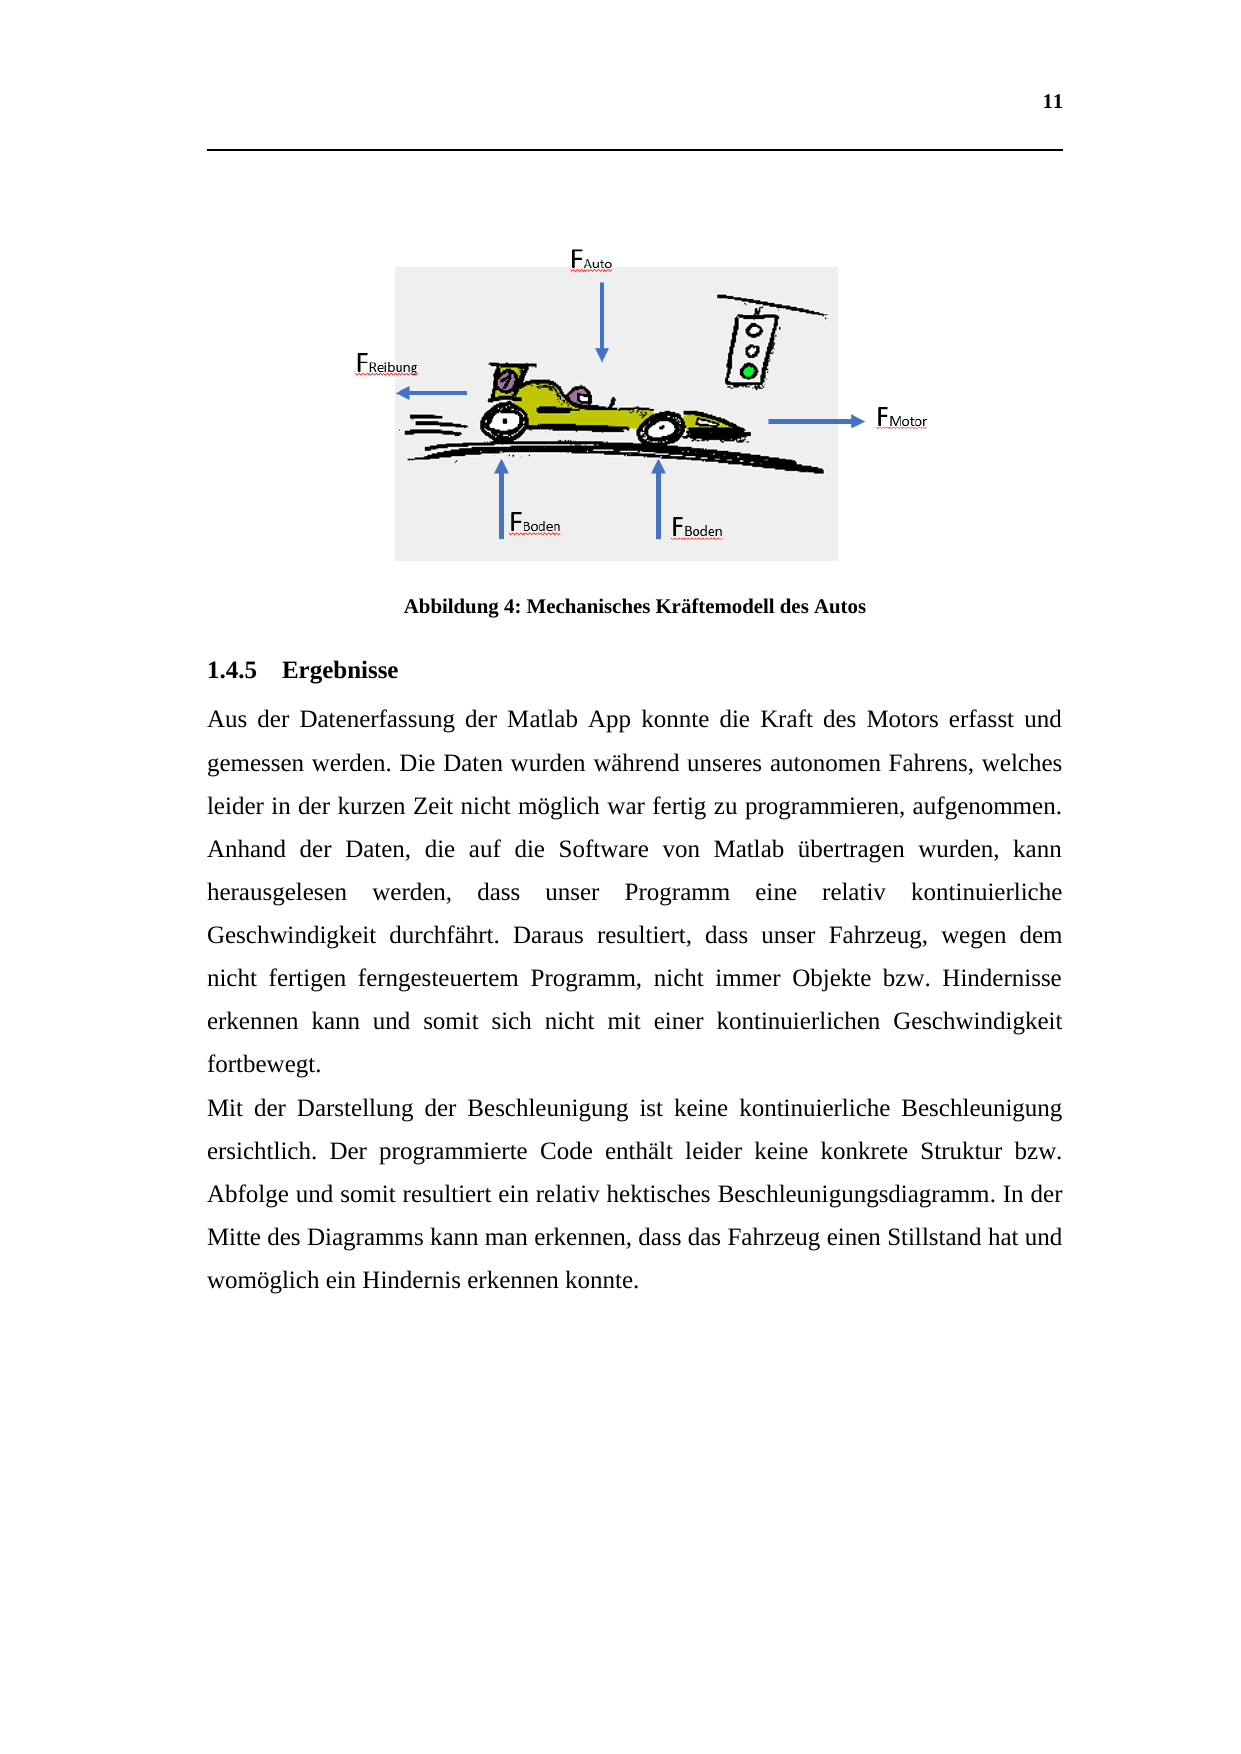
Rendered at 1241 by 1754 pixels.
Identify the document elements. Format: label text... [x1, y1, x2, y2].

text Aus der Datenerfassung der Matlab App konnte die Kraft des Motors erfasst und gemessen werden. Die Daten wurden während unseres autonomen Fahrens, welches leider in der kurzen Zeit nicht möglich war fertig zu programmieren, aufgenommen. Anhand der Daten, die auf die Software von Matlab übertragen wurden, kann herausgelesen werden, dass unser Programm eine relativ kontinuierliche Geschwindigkeit durchfährt. Daraus resultiert, dass unser Fahrzeug, wegen dem nicht fertigen ferngesteuertem Programm, nicht immer Objekte bzw. Hindernisse erkennen kann und somit sich nicht mit einer kontinuierlichen Geschwindigkeit fortbewegt. [207, 704, 1063, 1078]
text Mit der Darstellung der Beschleunigung ist keine kontinuierliche Beschleunigung ersichtlich. Der programmierte Code enthält leider keine konkrete Struktur bzw. Abfolge und somit resultiert ein relativ hektisches Beschleunigungsdiagramm. In der Mitte des Diagramms kann man erkennen, dass das Fahrzeug einen Stillstand hat und womöglich ein Hindernis erkennen konnte. [207, 1093, 1063, 1294]
subtitle Ergebnisse [207, 655, 1063, 684]
picture [321, 217, 958, 561]
text Abbildung 4: Mechanisches Kräftemodell des Autos [207, 594, 1063, 618]
